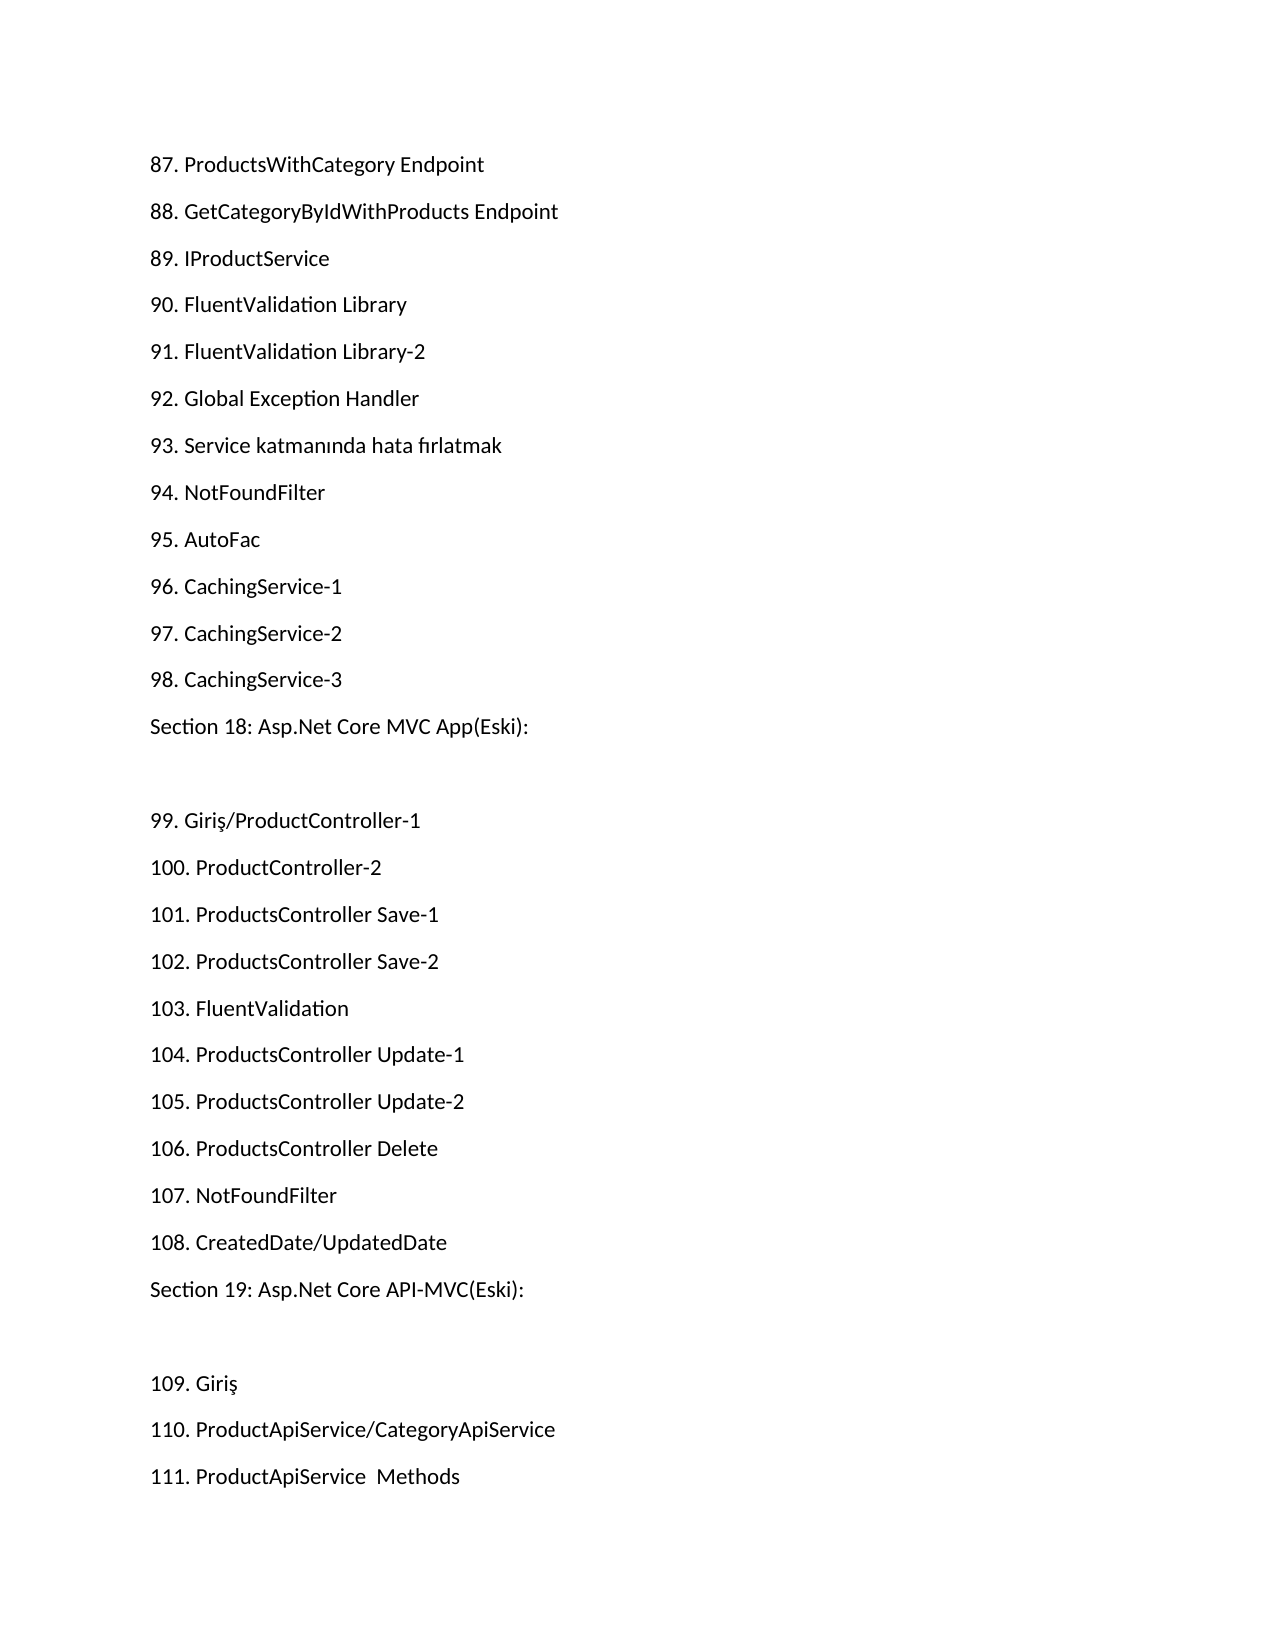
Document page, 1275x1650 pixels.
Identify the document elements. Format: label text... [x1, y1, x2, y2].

text 96. CachingService-1 [150, 572, 1125, 600]
text 110. ProductApiService/CategoryApiService [150, 1416, 1125, 1444]
text 92. Global Exception Handler [150, 384, 1125, 412]
text 99. Giriş/ProductController-1 [150, 806, 1125, 834]
text 108. CreatedDate/UpdatedDate [150, 1228, 1125, 1256]
text 98. CachingService-3 [150, 666, 1125, 694]
text 94. NotFoundFilter [150, 478, 1125, 506]
text Section 18: Asp.Net Core MVC App(Eski): [150, 712, 1125, 741]
text Section 19: Asp.Net Core API-MVC(Eski): [150, 1275, 1125, 1303]
text 100. ProductController-2 [150, 853, 1125, 881]
text 107. NotFoundFilter [150, 1181, 1125, 1209]
text 106. ProductsController Delete [150, 1134, 1125, 1162]
text 87. ProductsWithCategory Endpoint [150, 150, 1125, 178]
text 90. FluentValidation Library [150, 291, 1125, 319]
text 111. ProductApiService Methods [150, 1462, 1125, 1491]
text 95. AutoFac [150, 525, 1125, 553]
text 104. ProductsController Update-1 [150, 1041, 1125, 1069]
text 89. IProductService [150, 244, 1125, 272]
text 105. ProductsController Update-2 [150, 1087, 1125, 1116]
text 91. FluentValidation Library-2 [150, 337, 1125, 366]
text 88. GetCategoryByIdWithProducts Endpoint [150, 197, 1125, 225]
text 109. Giriş [150, 1369, 1125, 1397]
text 103. FluentValidation [150, 994, 1125, 1022]
text 97. CachingService-2 [150, 619, 1125, 647]
text 93. Service katmanında hata fırlatmak [150, 431, 1125, 459]
text 101. ProductsController Save-1 [150, 900, 1125, 928]
text 102. ProductsController Save-2 [150, 947, 1125, 975]
